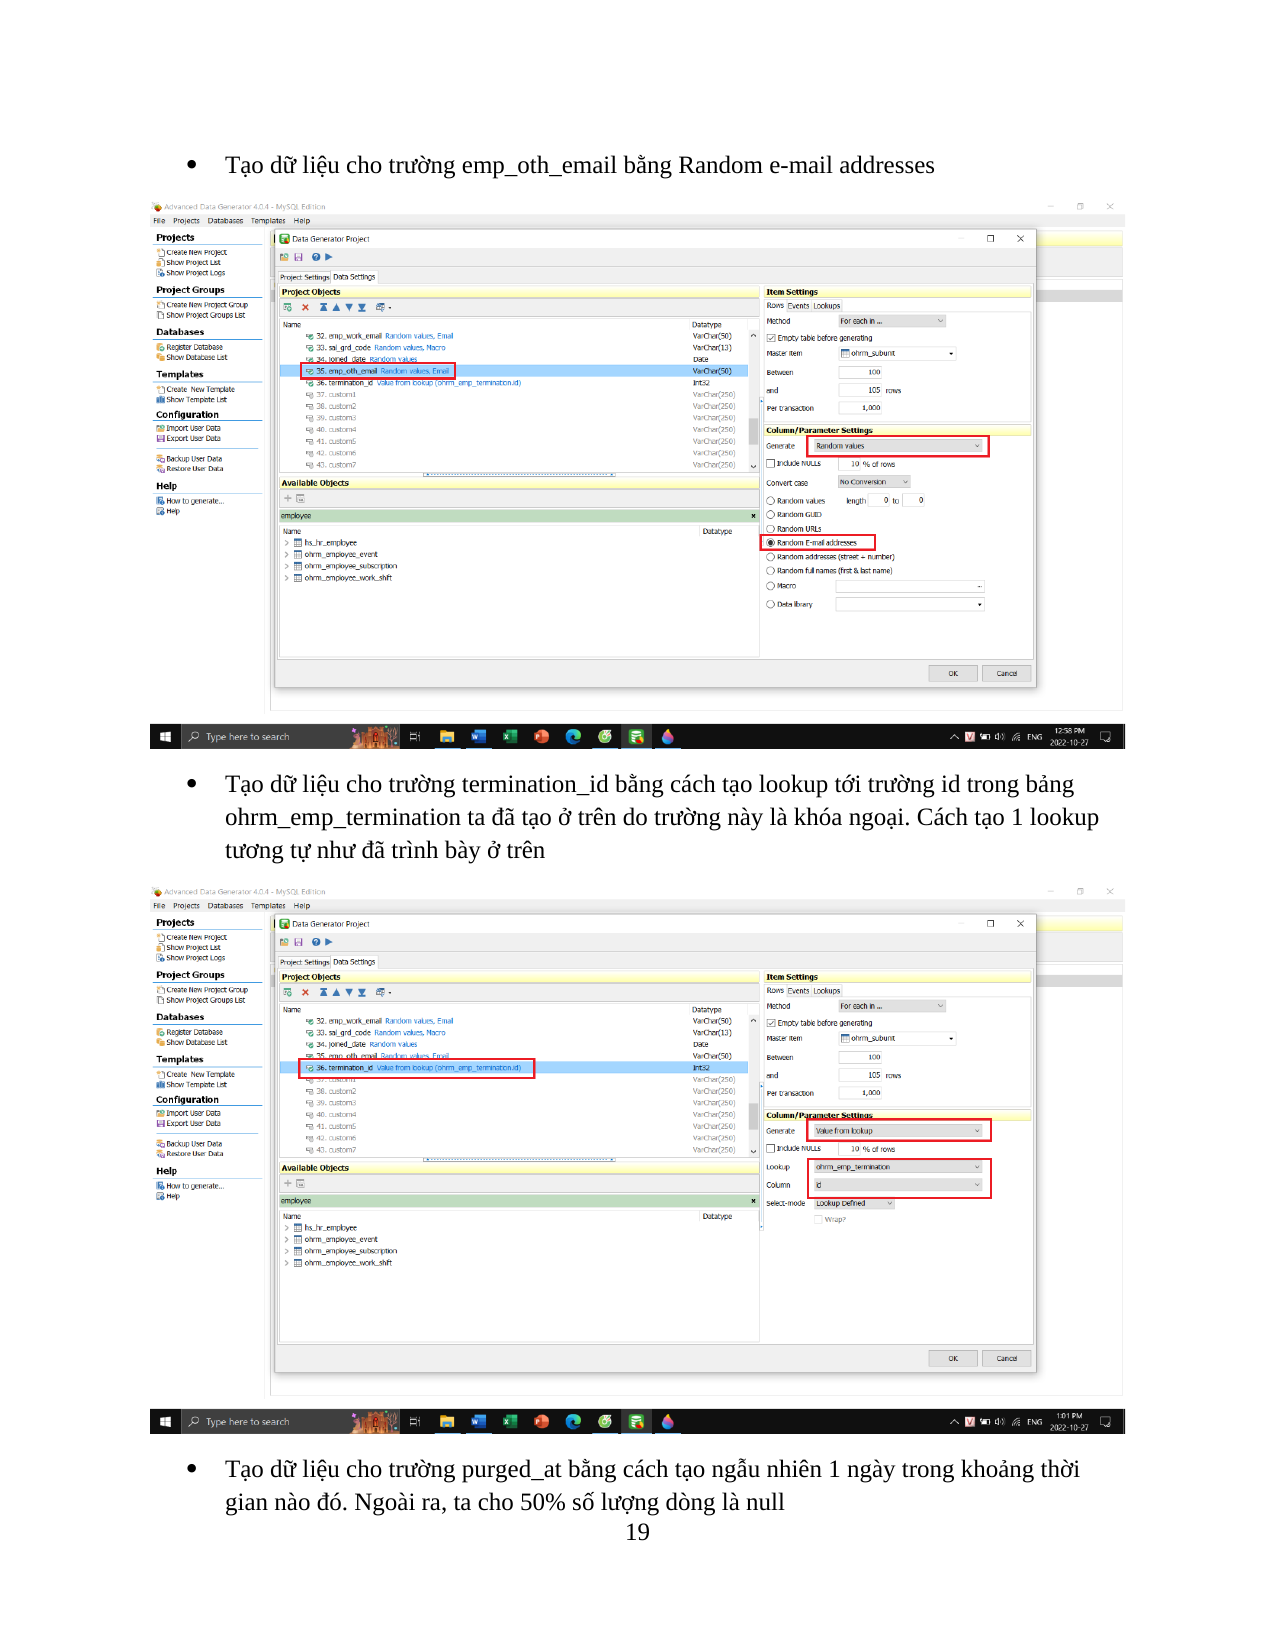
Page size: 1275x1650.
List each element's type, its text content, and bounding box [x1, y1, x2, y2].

picture [150, 884, 1125, 1434]
list Tạo dữ liệu cho trường emp_oth_email bằng Random e-mail addresses [187, 150, 1125, 179]
list Tạo dữ liệu cho trường purged_at bằng cách tạo ngẫu nhiên 1 ngày trong khoảng thời gian nào đó. Ngoài ra, ta cho 50% số lượng dòng là null [187, 1454, 1125, 1516]
list Tạo dữ liệu cho trường termination_id bằng cách tạo lookup tới trường id trong bảng ohrm_emp_termination ta đã tạo ở trên do trường này là khóa ngoại. Cách tạo 1 lookup tương tự như đã trình bày ở trên [187, 769, 1125, 864]
picture [150, 199, 1125, 749]
